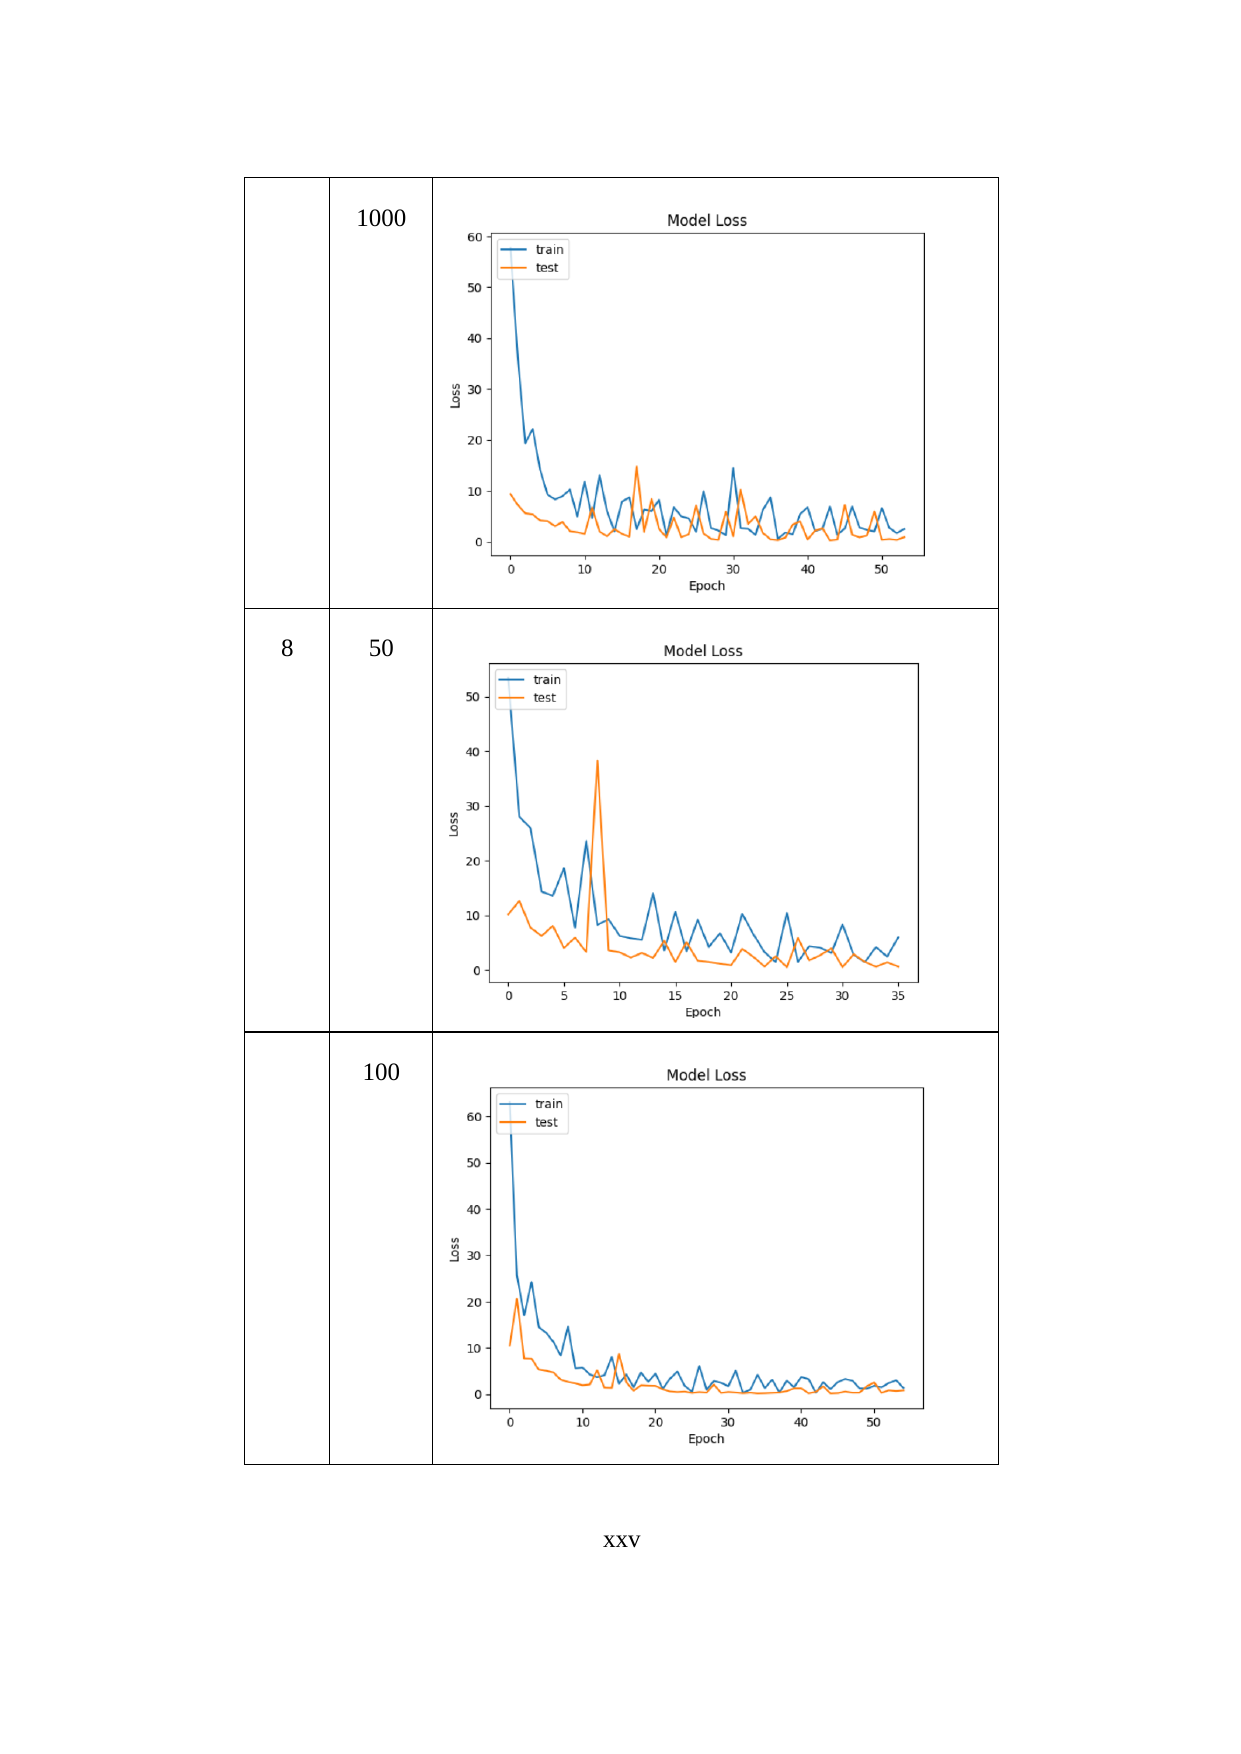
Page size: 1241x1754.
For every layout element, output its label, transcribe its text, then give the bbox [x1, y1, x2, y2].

table_cell 100 [330, 1033, 432, 1464]
table_cell 50 [330, 609, 432, 1031]
picture [443, 633, 926, 1018]
picture [443, 203, 926, 594]
table_cell [245, 1033, 329, 1464]
table_cell [433, 1033, 998, 1464]
table_cell [433, 178, 998, 607]
picture [443, 1057, 926, 1450]
table_cell 8 [245, 609, 329, 1031]
table_cell 1000 [330, 178, 432, 607]
table_cell [245, 178, 329, 607]
table_cell [433, 609, 998, 1031]
